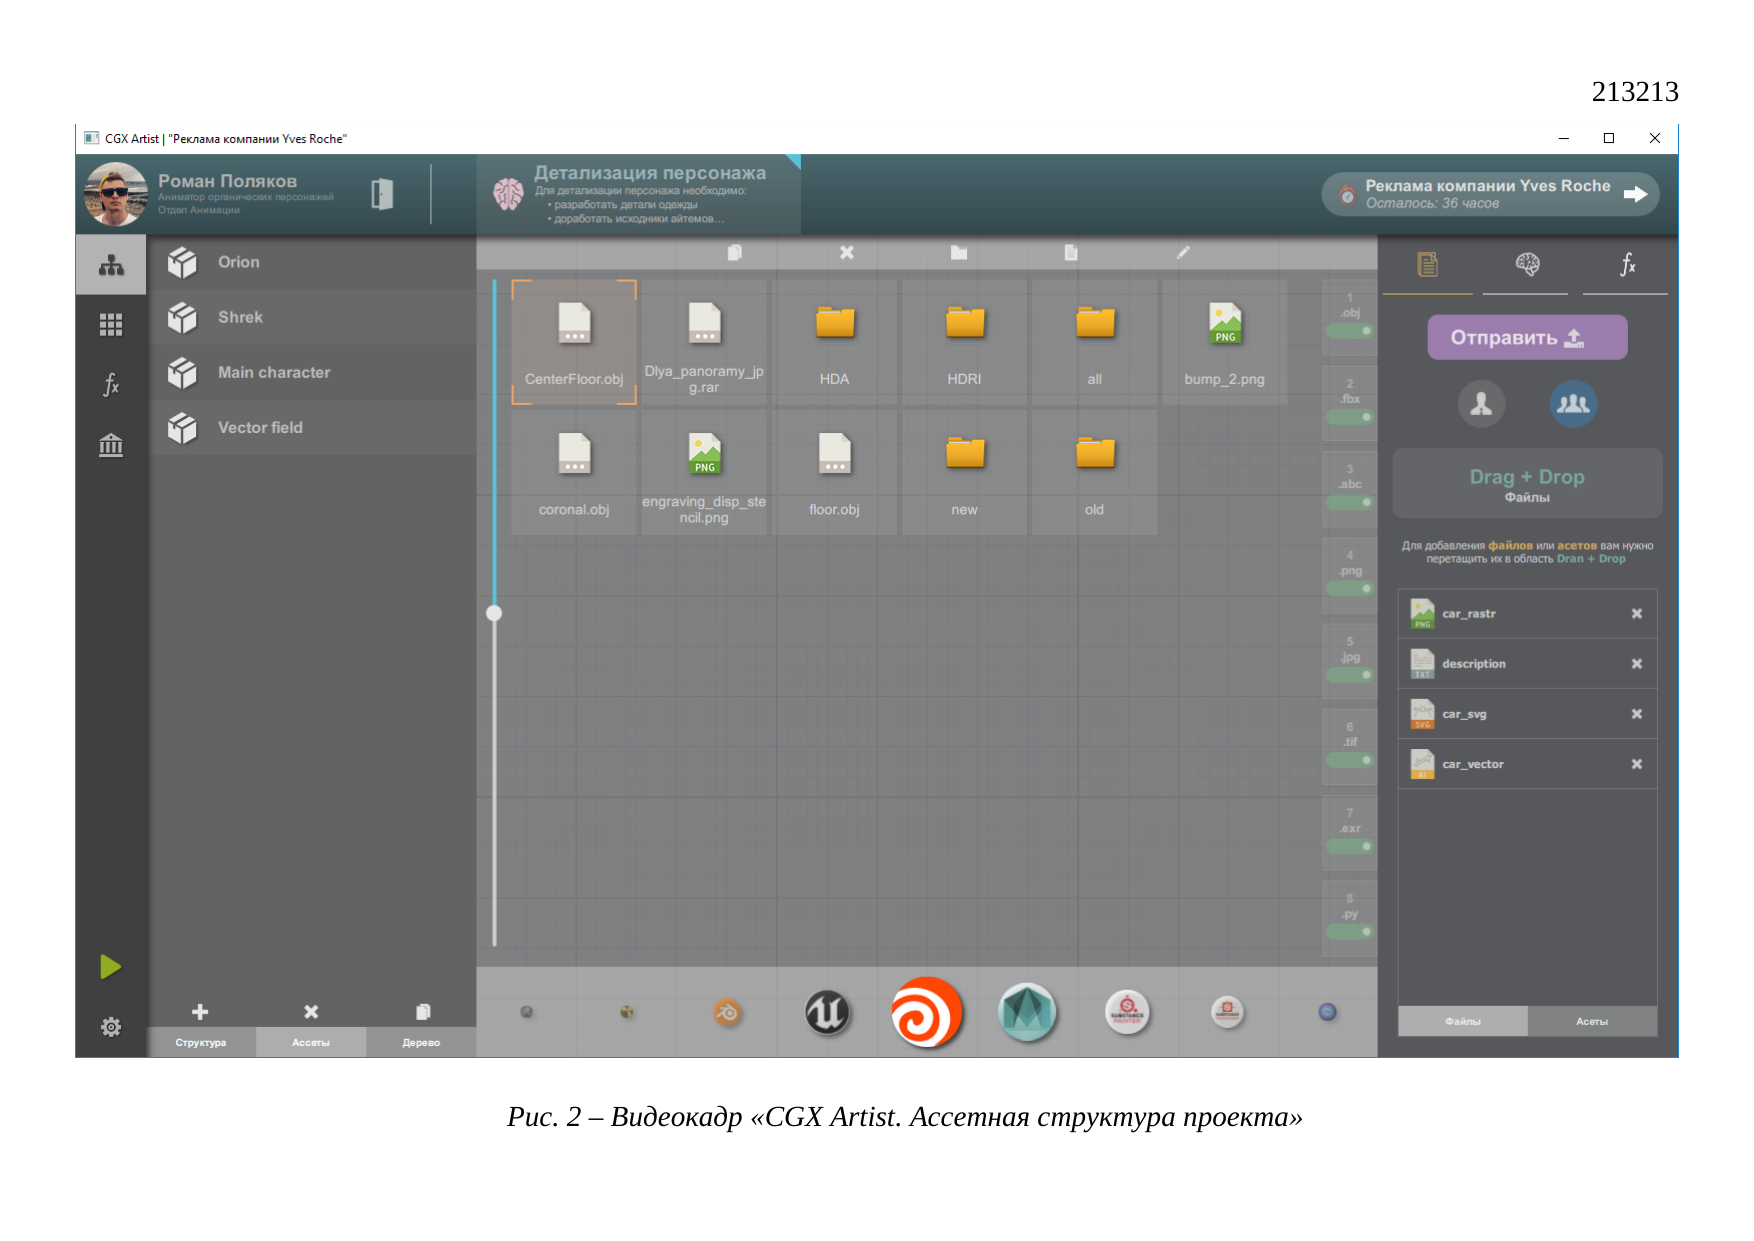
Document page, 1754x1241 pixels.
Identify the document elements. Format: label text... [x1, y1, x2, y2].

picture [75, 124, 1679, 1058]
text Рис. 2 – Видеокадр «CGX Artist. Ассетная структура проекта» [75, 1099, 1679, 1132]
